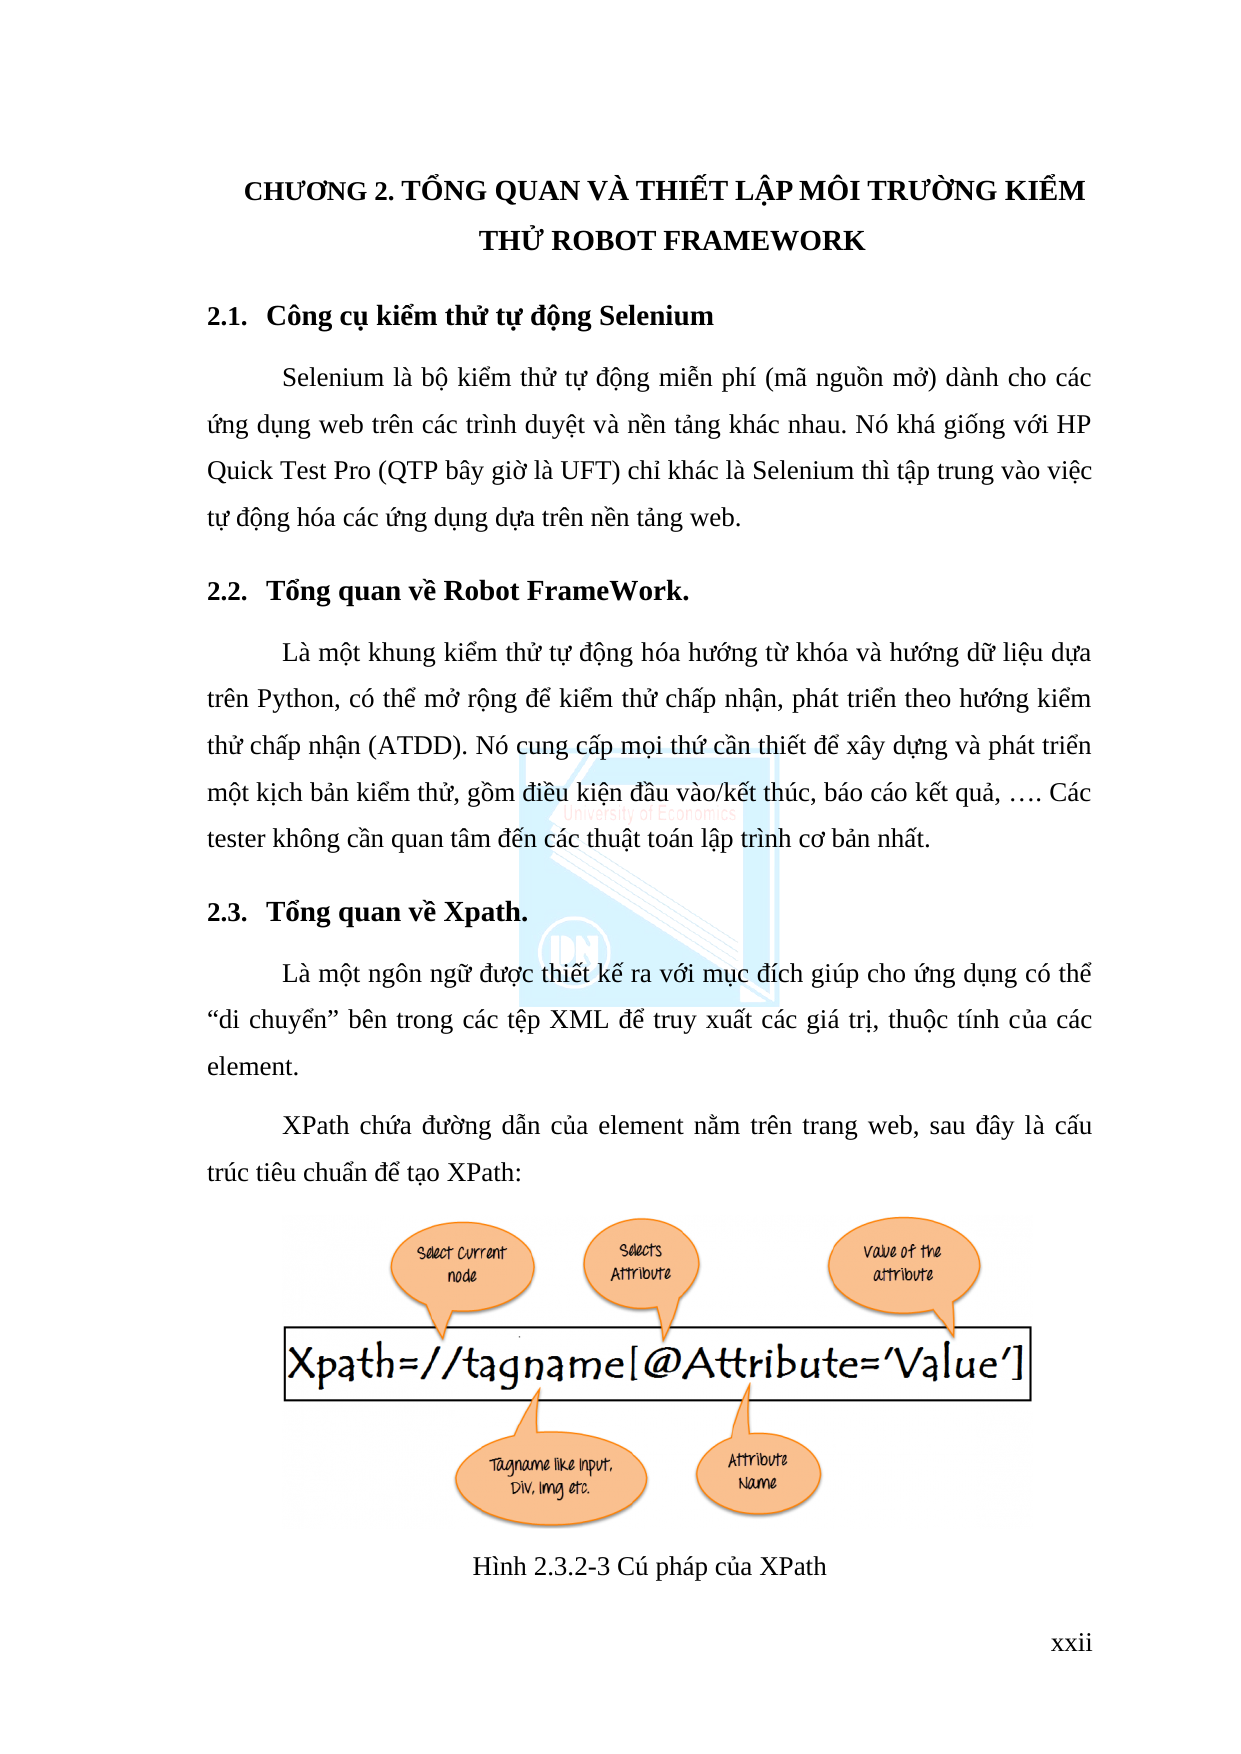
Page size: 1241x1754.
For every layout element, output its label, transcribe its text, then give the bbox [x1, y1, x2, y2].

text Hình - Cú pháp của XPath [207, 1550, 1092, 1581]
subtitle Công cụ kiểm thử tự động Selenium [207, 298, 1092, 332]
text Là một ngôn ngữ được thiết kế ra với mục đích giúp cho ứng dụng có thể “di chuyển” bên trong các tệp XML để truy xuất các giá trị, thuộc tính của các element. [207, 957, 1092, 1081]
subtitle TỔNG QUAN VÀ THIẾT LẬP MÔI TRƯỜNG KIỂM THỬ ROBOT FRAMEWORK [237, 173, 1092, 257]
text Là một khung kiểm thử tự động hóa hướng từ khóa và hướng dữ liệu dựa trên Python, có thể mở rộng để kiểm thử chấp nhận, phát triển theo hướng kiểm thử chấp nhận (ATDD). Nó cung cấp mọi thứ cần thiết để xây dựng và phát triển một kịch bản kiểm thử, gồm điều kiện đầu vào/kết thúc, báo cáo kết quả, …. Các tester không cần quan tâm đến các thuật toán lập trình cơ bản nhất. [207, 636, 1092, 853]
picture [281, 1215, 1033, 1529]
subtitle Tổng quan về Robot FrameWork. [207, 573, 1092, 606]
text XPath chứa đường dẫn của element nằm trên trang web, sau đây là cấu trúc tiêu chuẩn để tạo XPath: [207, 1109, 1092, 1187]
text Selenium là bộ kiểm thử tự động miễn phí (mã nguồn mở) dành cho các ứng dụng web trên các trình duyệt và nền tảng khác nhau. Nó khá giống với HP Quick Test Pro (QTP bây giờ là UFT) chỉ khác là Selenium thì tập trung vào việc tự động hóa các ứng dụng dựa trên nền tảng web. [207, 361, 1092, 532]
subtitle Tổng quan về Xpath. [207, 894, 1092, 927]
